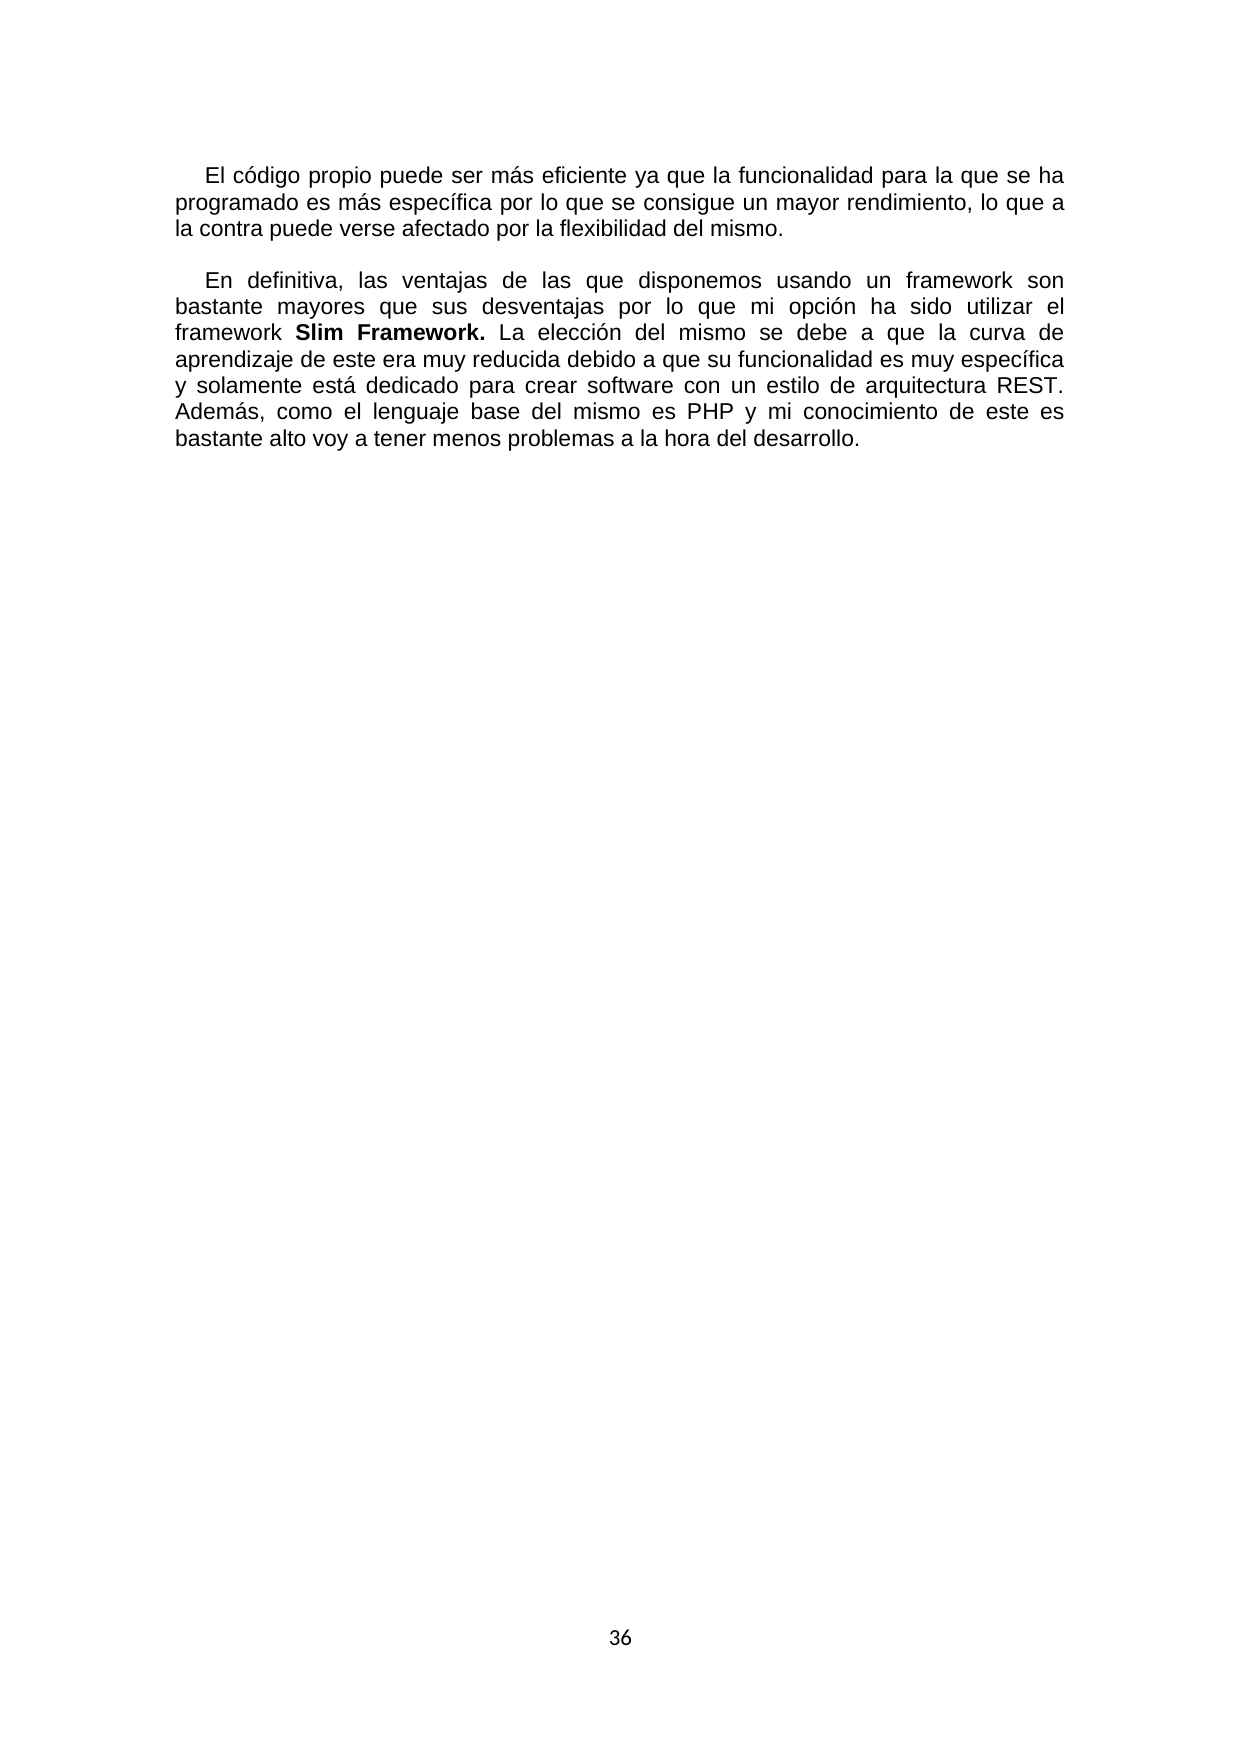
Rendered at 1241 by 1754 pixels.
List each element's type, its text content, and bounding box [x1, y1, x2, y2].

text En definitiva, las ventajas de las que disponemos usando un framework son bastante mayores que sus desventajas por lo que mi opción ha sido utilizar el framework Slim Framework. La elección del mismo se debe a que la curva de aprendizaje de este era muy reducida debido a que su funcionalidad es muy específica y solamente está dedicado para crear software con un estilo de arquitectura REST. Además, como el lenguaje base del mismo es PHP y mi conocimiento de este es bastante alto voy a tener menos problemas a la hora del desarrollo. [175, 267, 1065, 451]
text El código propio puede ser más eficiente ya que la funcionalidad para la que se ha programado es más específica por lo que se consigue un mayor rendimiento, lo que a la contra puede verse afectado por la flexibilidad del mismo. [175, 162, 1065, 242]
